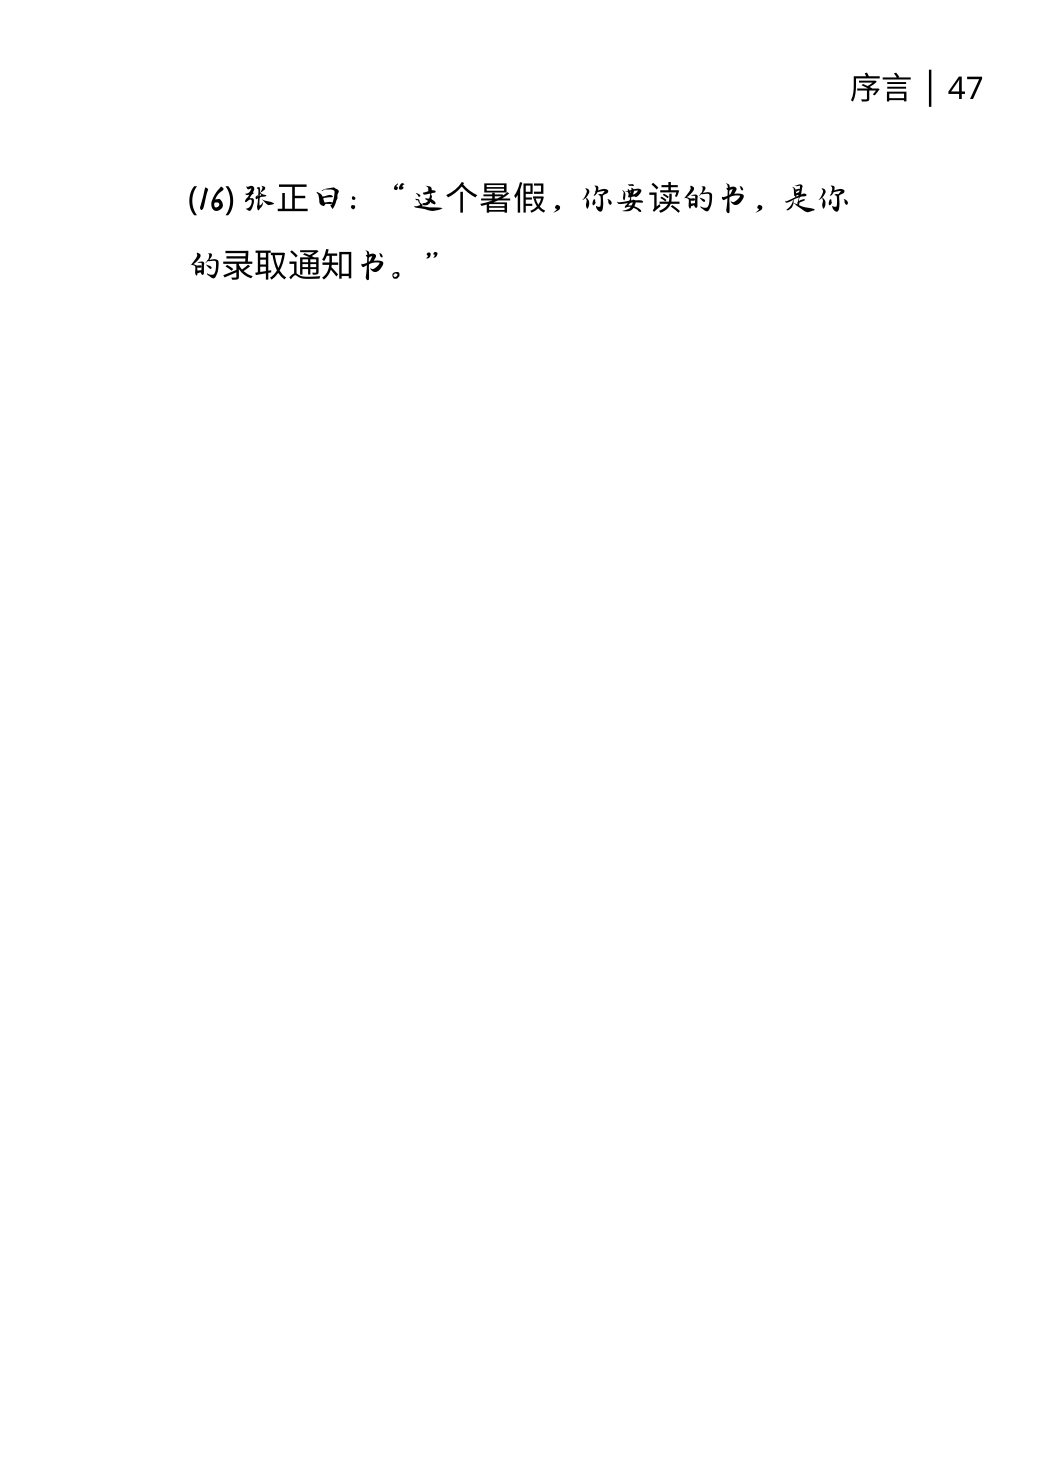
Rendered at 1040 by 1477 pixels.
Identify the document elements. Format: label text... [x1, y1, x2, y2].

list 张正曰：“这个暑假，你要读的书，是你的录取通知书。” [188, 166, 852, 299]
